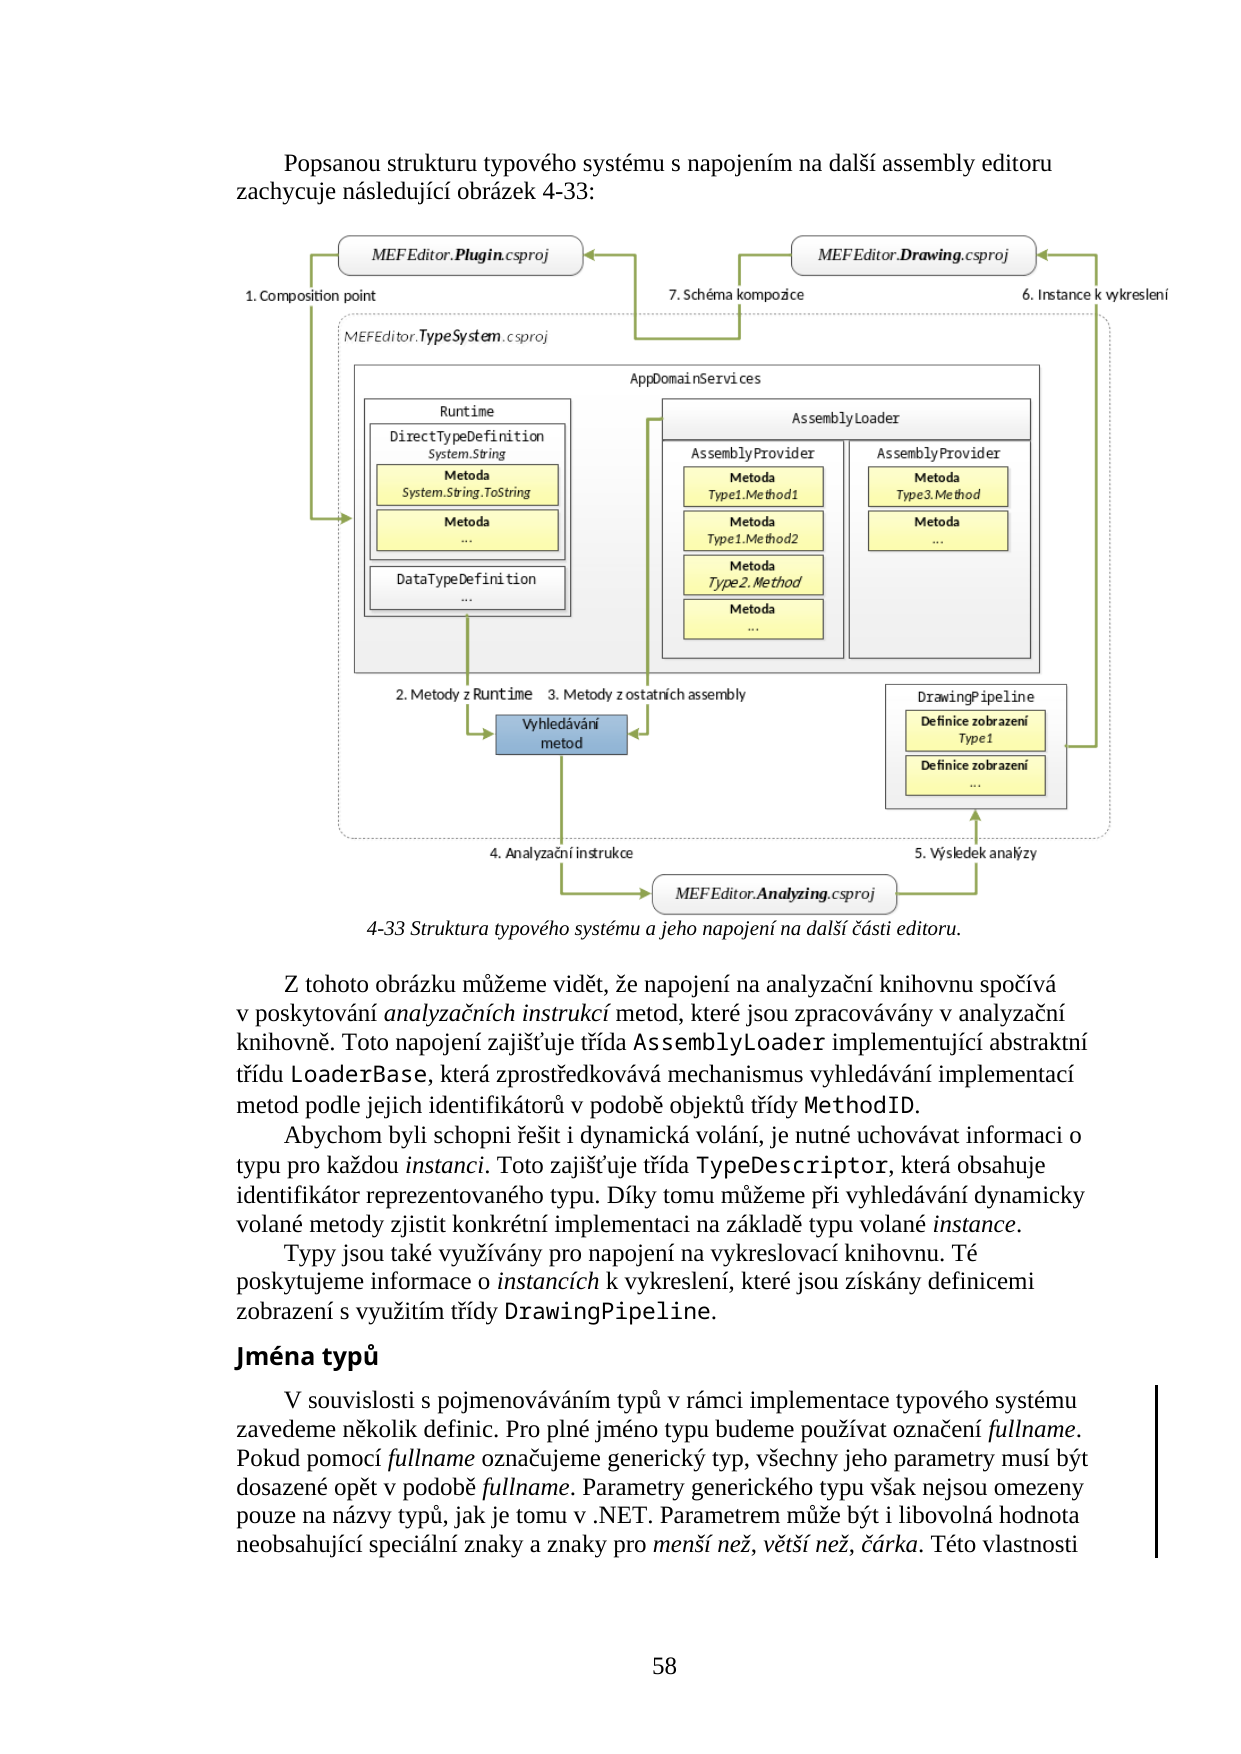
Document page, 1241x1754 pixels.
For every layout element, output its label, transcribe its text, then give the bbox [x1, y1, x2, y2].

text Typy jsou také využívány pro napojení na vykreslovací knihovnu. Té poskytujeme informace o instancích k vykreslení, které jsou získány definicemi zobrazení s využitím třídy DrawingPipeline. [236, 1238, 1092, 1326]
text Abychom byli schopni řešit i dynamická volání, je nutné uchovávat informaci o typu pro každou instanci. Toto zajišťuje třída TypeDescriptor, která obsahuje identifikátor reprezentovaného typu. Díky tomu můžeme při vyhledávání dynamicky volané metody zjistit konkrétní implementaci na základě typu volané instance. [236, 1120, 1092, 1238]
text Z tohoto obrázku můžeme vidět, že napojení na analyzační knihovnu spočívá v poskytování analyzačních instrukcí metod, které jsou zpracovávány v analyzační knihovně. Toto napojení zajišťuje třída AssemblyLoader implementující abstraktní třídu LoaderBase, která zprostředkovává mechanismus vyhledávání implementací metod podle jejich identifikátorů v podobě objektů třídy MethodID. [236, 969, 1092, 1120]
text Jména typů [236, 1339, 1092, 1373]
